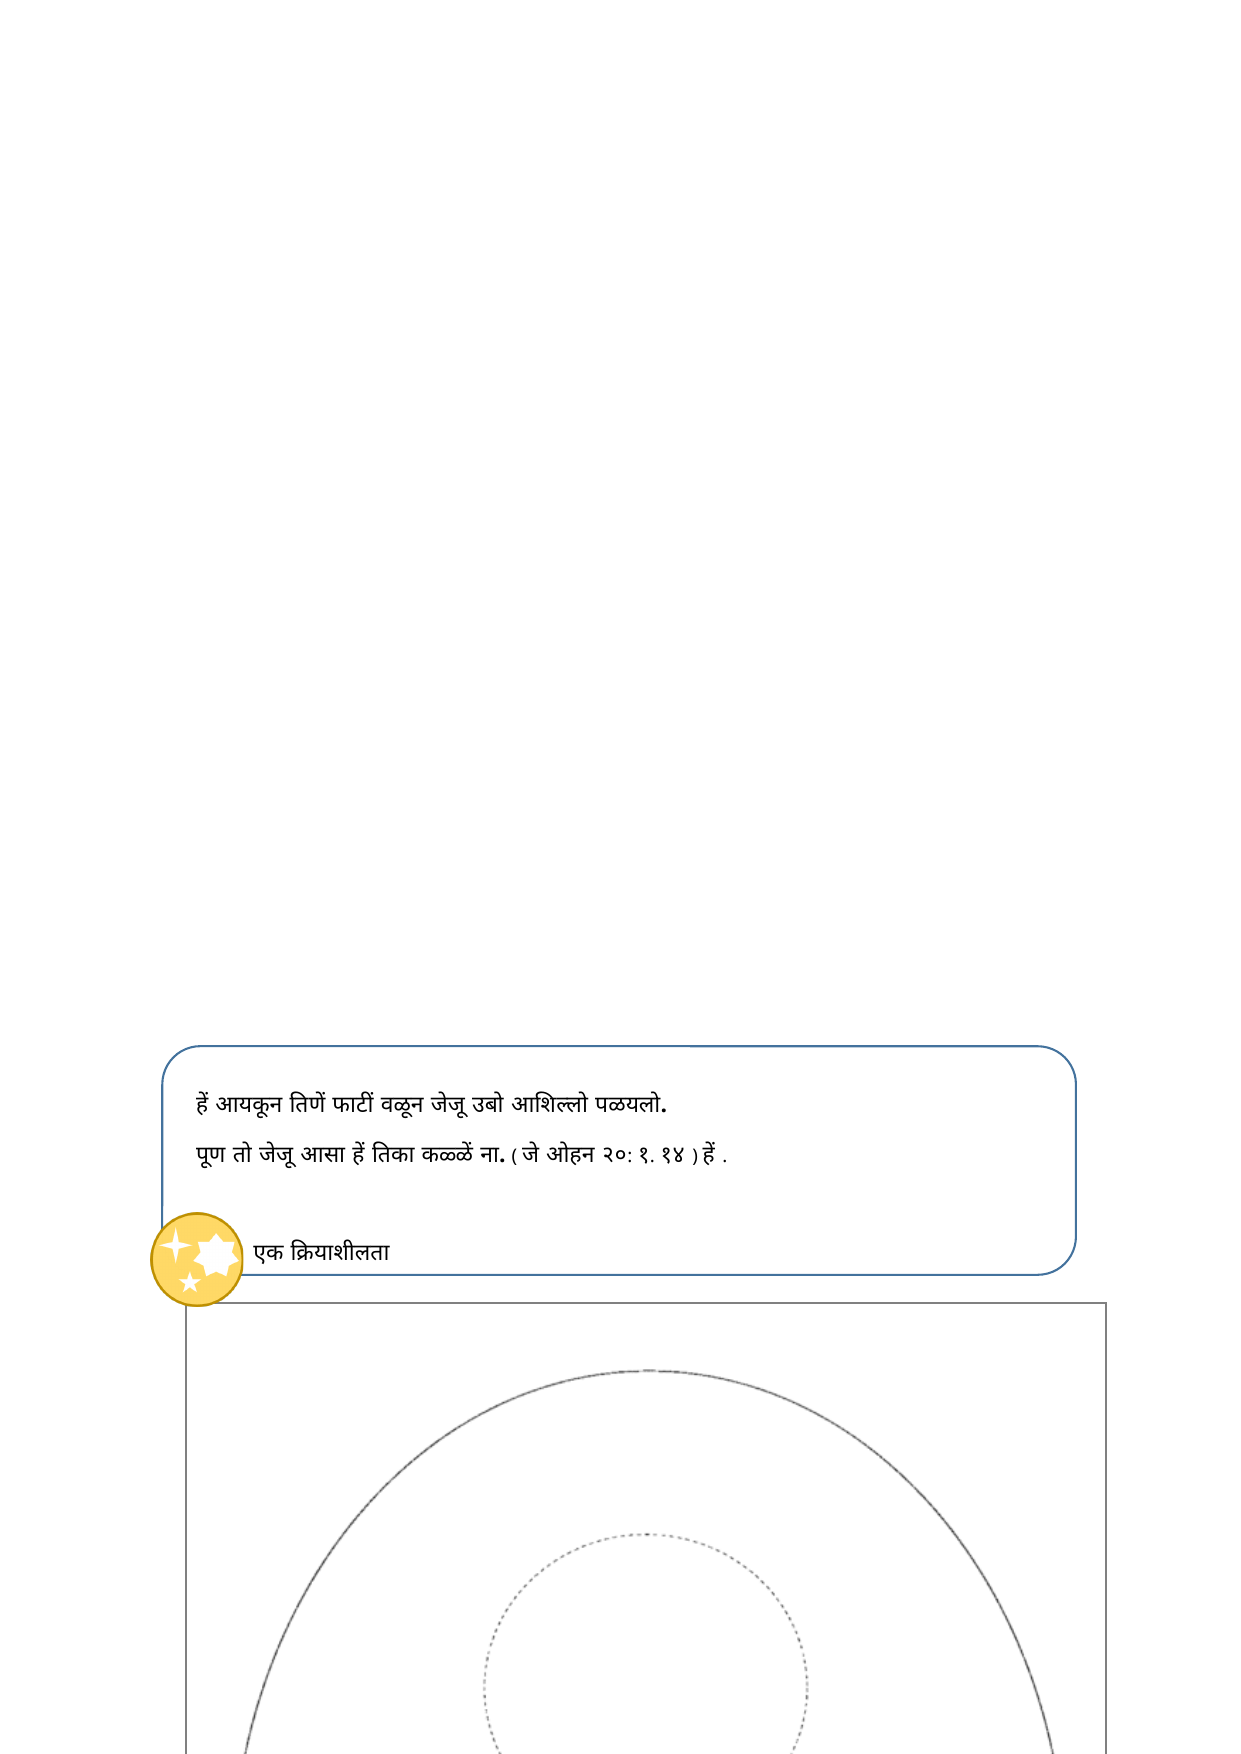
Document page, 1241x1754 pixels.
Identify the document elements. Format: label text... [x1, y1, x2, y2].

text एक क्रियाशीलता [244, 1239, 1090, 1266]
picture [150, 1212, 1105, 1754]
text पूण तो जेजू आसा हें तिका कळ्ळें ना. ( जे ओहन २०: १. १४ ) हें . [150, 1138, 1090, 1169]
text हें आयकून तिणें फाटीं वळून जेजू उबो आशिल्लो पळयलो. [150, 1088, 1090, 1119]
